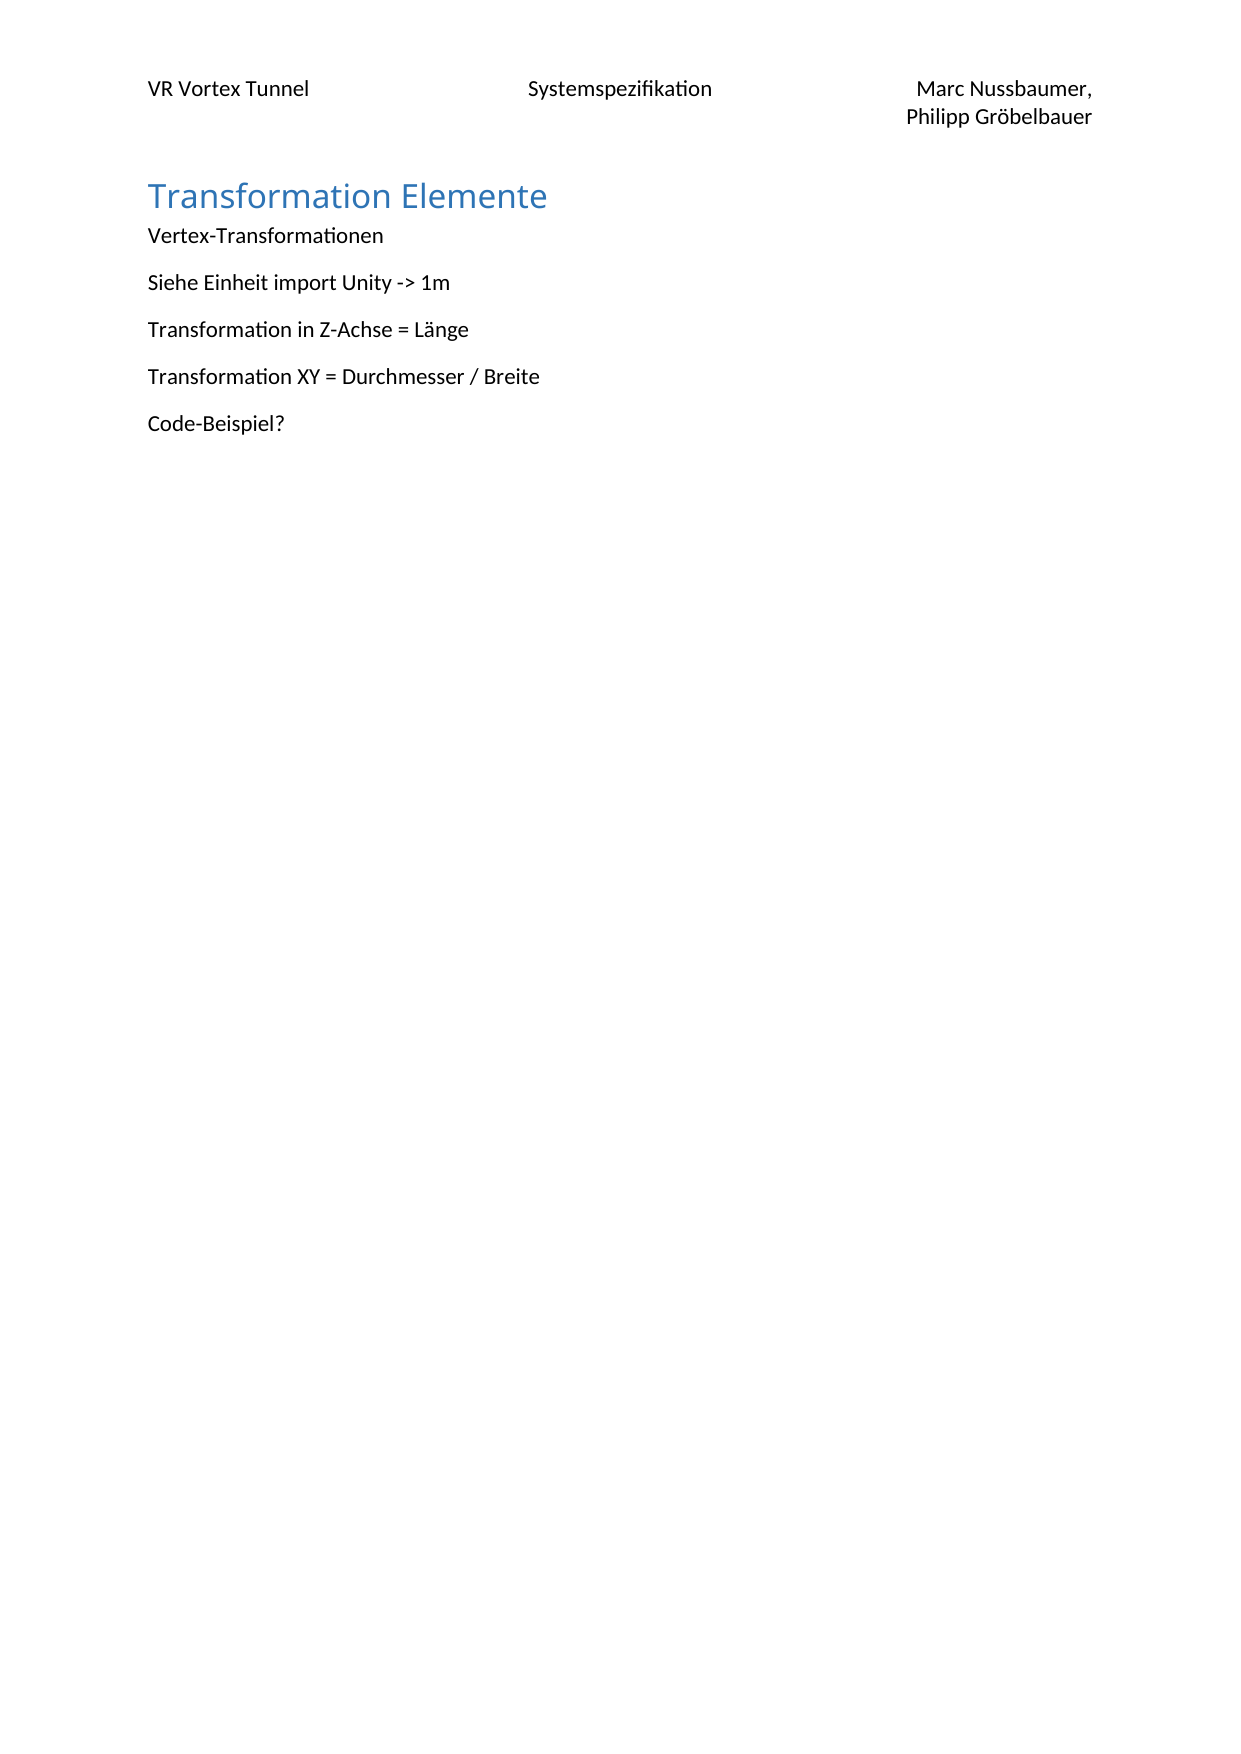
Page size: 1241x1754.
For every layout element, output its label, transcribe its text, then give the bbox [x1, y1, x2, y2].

text Transformation in Z-Achse = Länge [148, 315, 1093, 343]
subtitle Transformation Elemente [148, 173, 1093, 218]
text Code-Beispiel? [148, 409, 1093, 437]
text Transformation XY = Durchmesser / Breite [148, 362, 1093, 390]
text Vertex-Transformationen [148, 222, 1093, 249]
text Siehe Einheit import Unity -> 1m [148, 268, 1093, 296]
